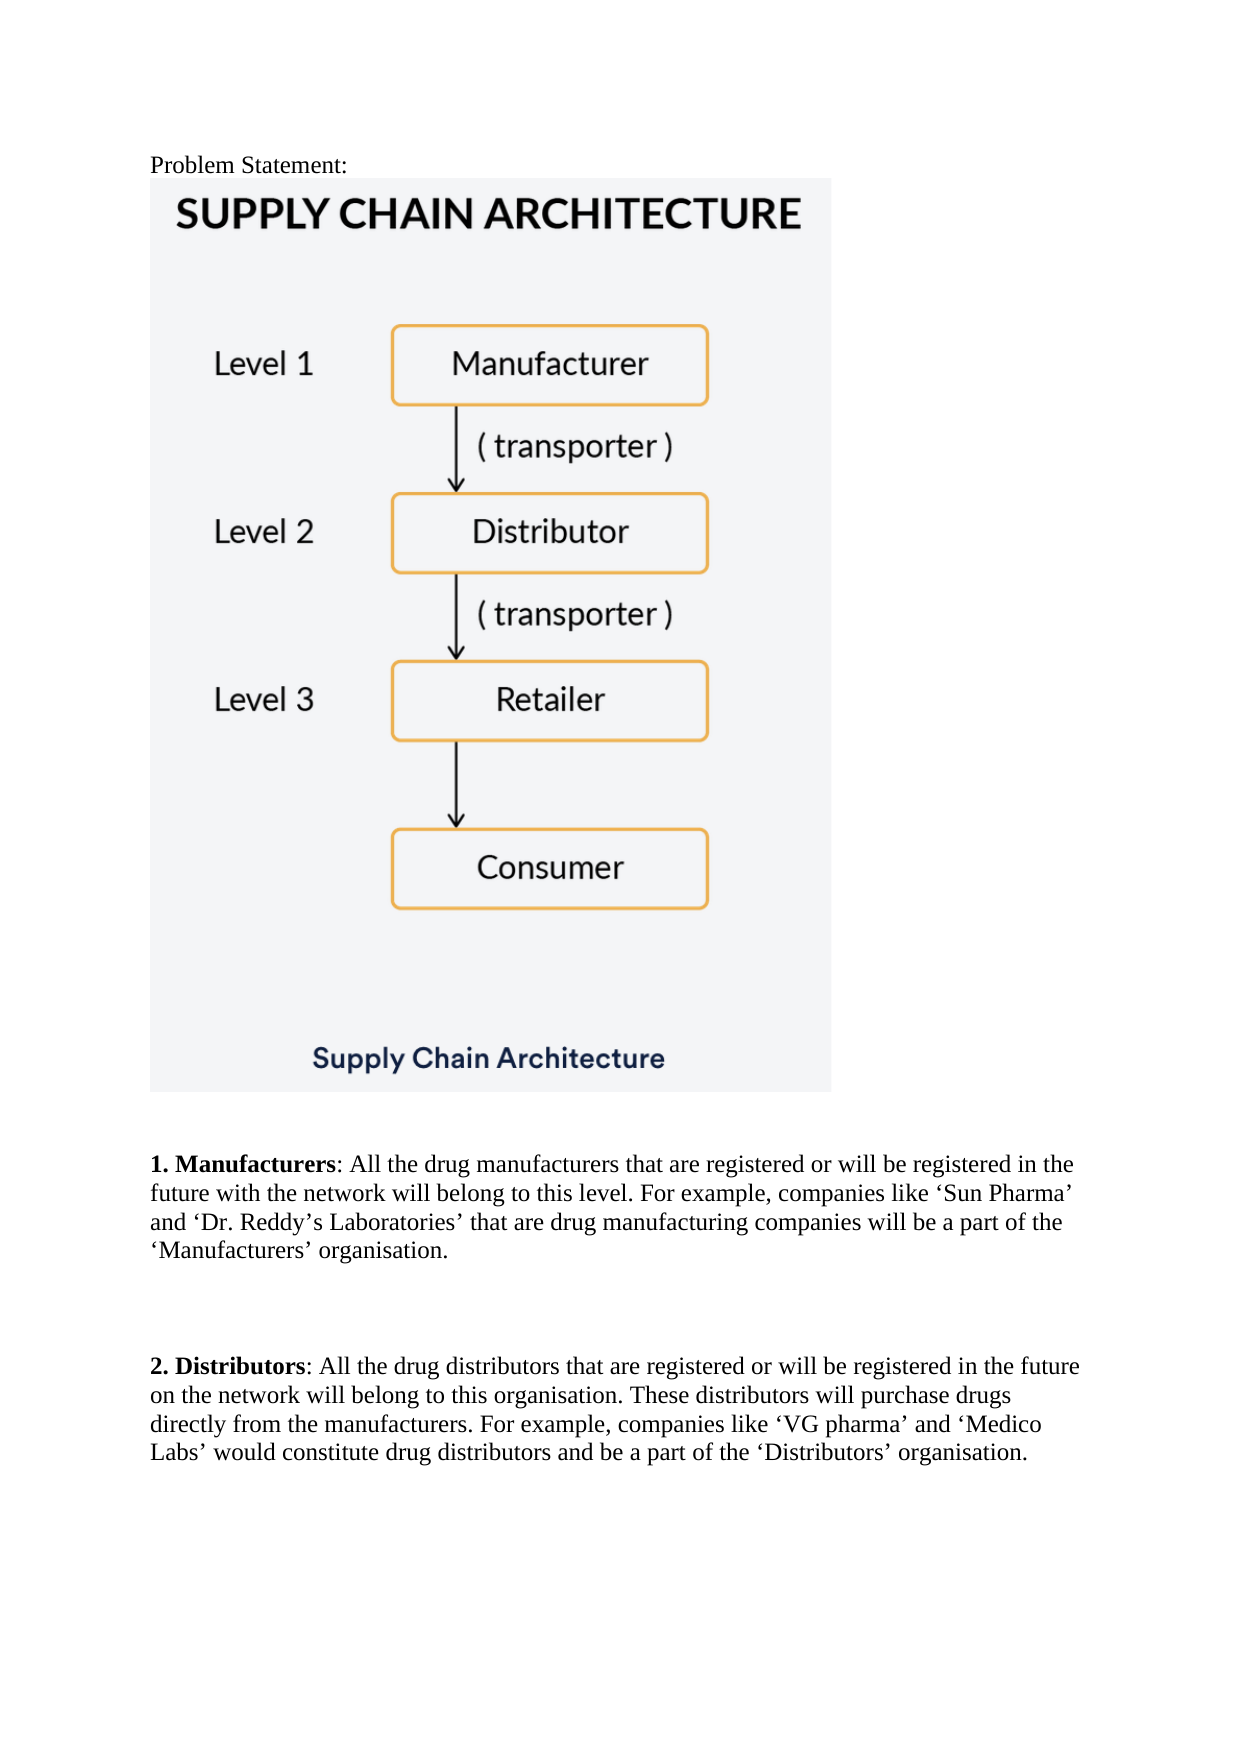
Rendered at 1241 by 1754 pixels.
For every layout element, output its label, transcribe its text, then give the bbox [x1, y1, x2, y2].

text 2. Distributors: All the drug distributors that are registered or will be registered in the future on the network will belong to this organisation. These distributors will purchase drugs directly from the manufacturers. For example, companies like ‘VG pharma’ and ‘Medico Labs’ would constitute drug distributors and be a part of the ‘Distributors’ organisation. [150, 1351, 1090, 1466]
text 1. Manufacturers: All the drug manufacturers that are registered or will be registered in the future with the network will belong to this level. For example, companies like ‘Sun Pharma’ and ‘Dr. Reddy’s Laboratories’ that are drug manufacturing companies will be a part of the ‘Manufacturers’ organisation. [150, 1149, 1090, 1264]
text Problem Statement: [150, 150, 1090, 179]
picture [150, 178, 832, 1092]
